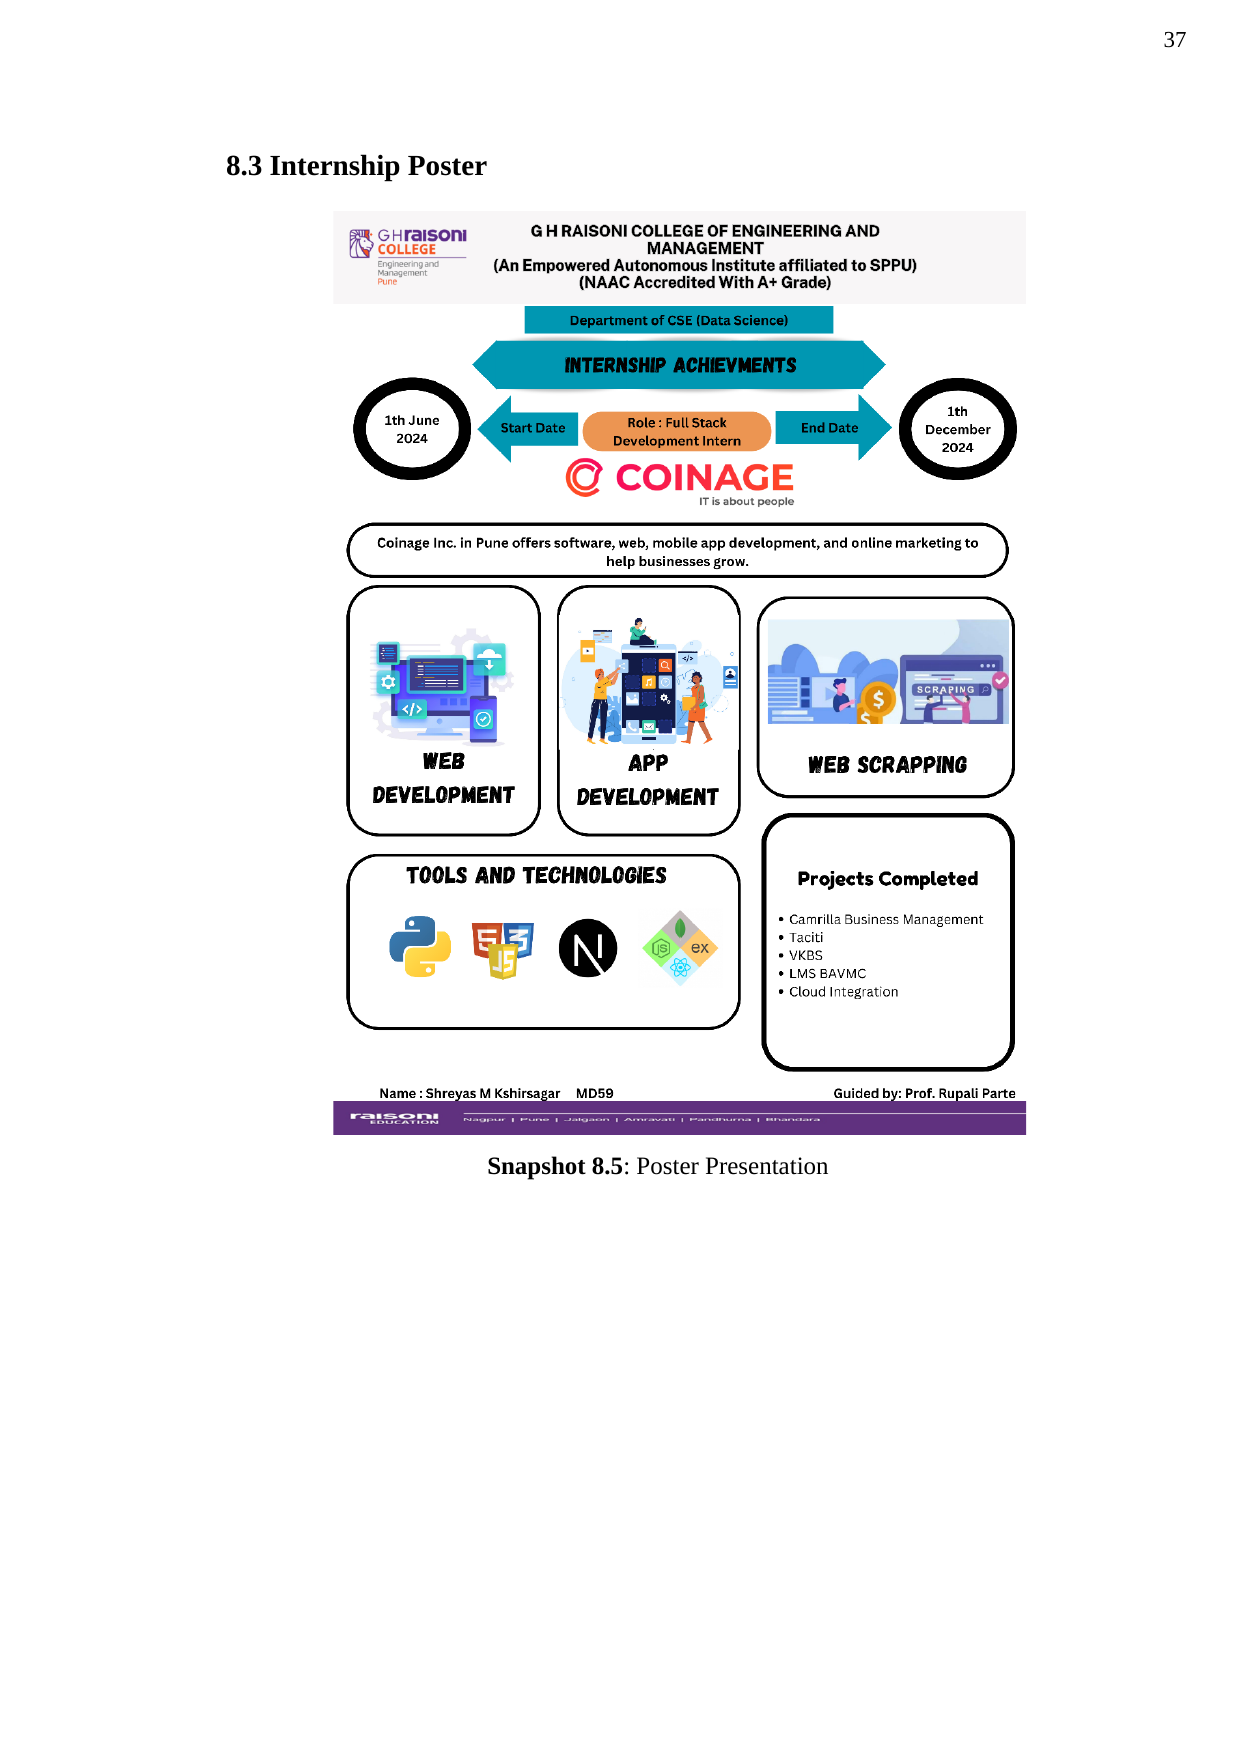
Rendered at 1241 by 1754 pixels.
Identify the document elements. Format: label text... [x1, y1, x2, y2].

text Snapshot 8.5: Poster Presentation [333, 1151, 982, 1180]
picture [333, 211, 1027, 1136]
subtitle Internship Poster [226, 148, 1186, 182]
